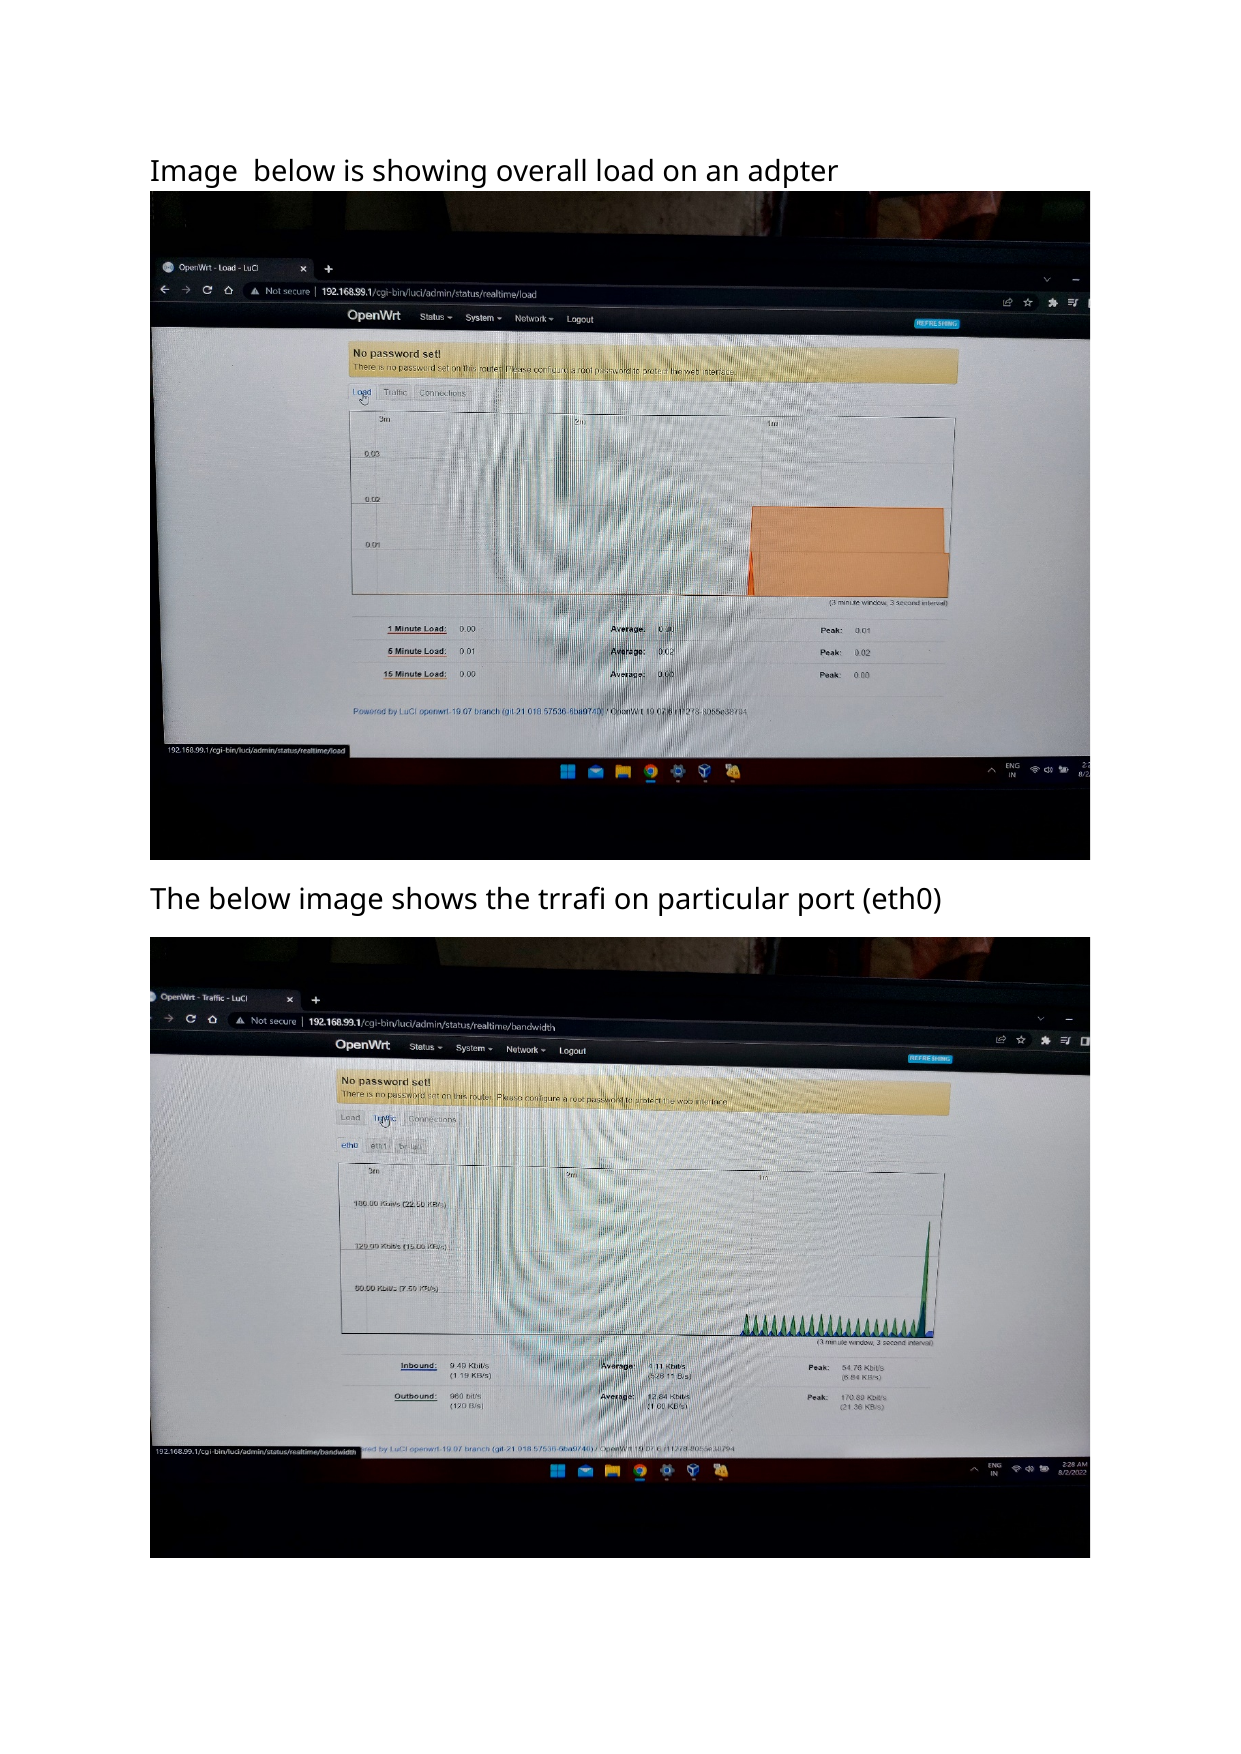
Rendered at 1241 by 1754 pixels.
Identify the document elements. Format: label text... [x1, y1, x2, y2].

text The below image shows the trrafi on particular port (eth0) [150, 878, 1090, 918]
text Image below is showing overall load on an adpter [150, 150, 1090, 191]
picture [150, 937, 1091, 1558]
picture [150, 191, 1091, 860]
